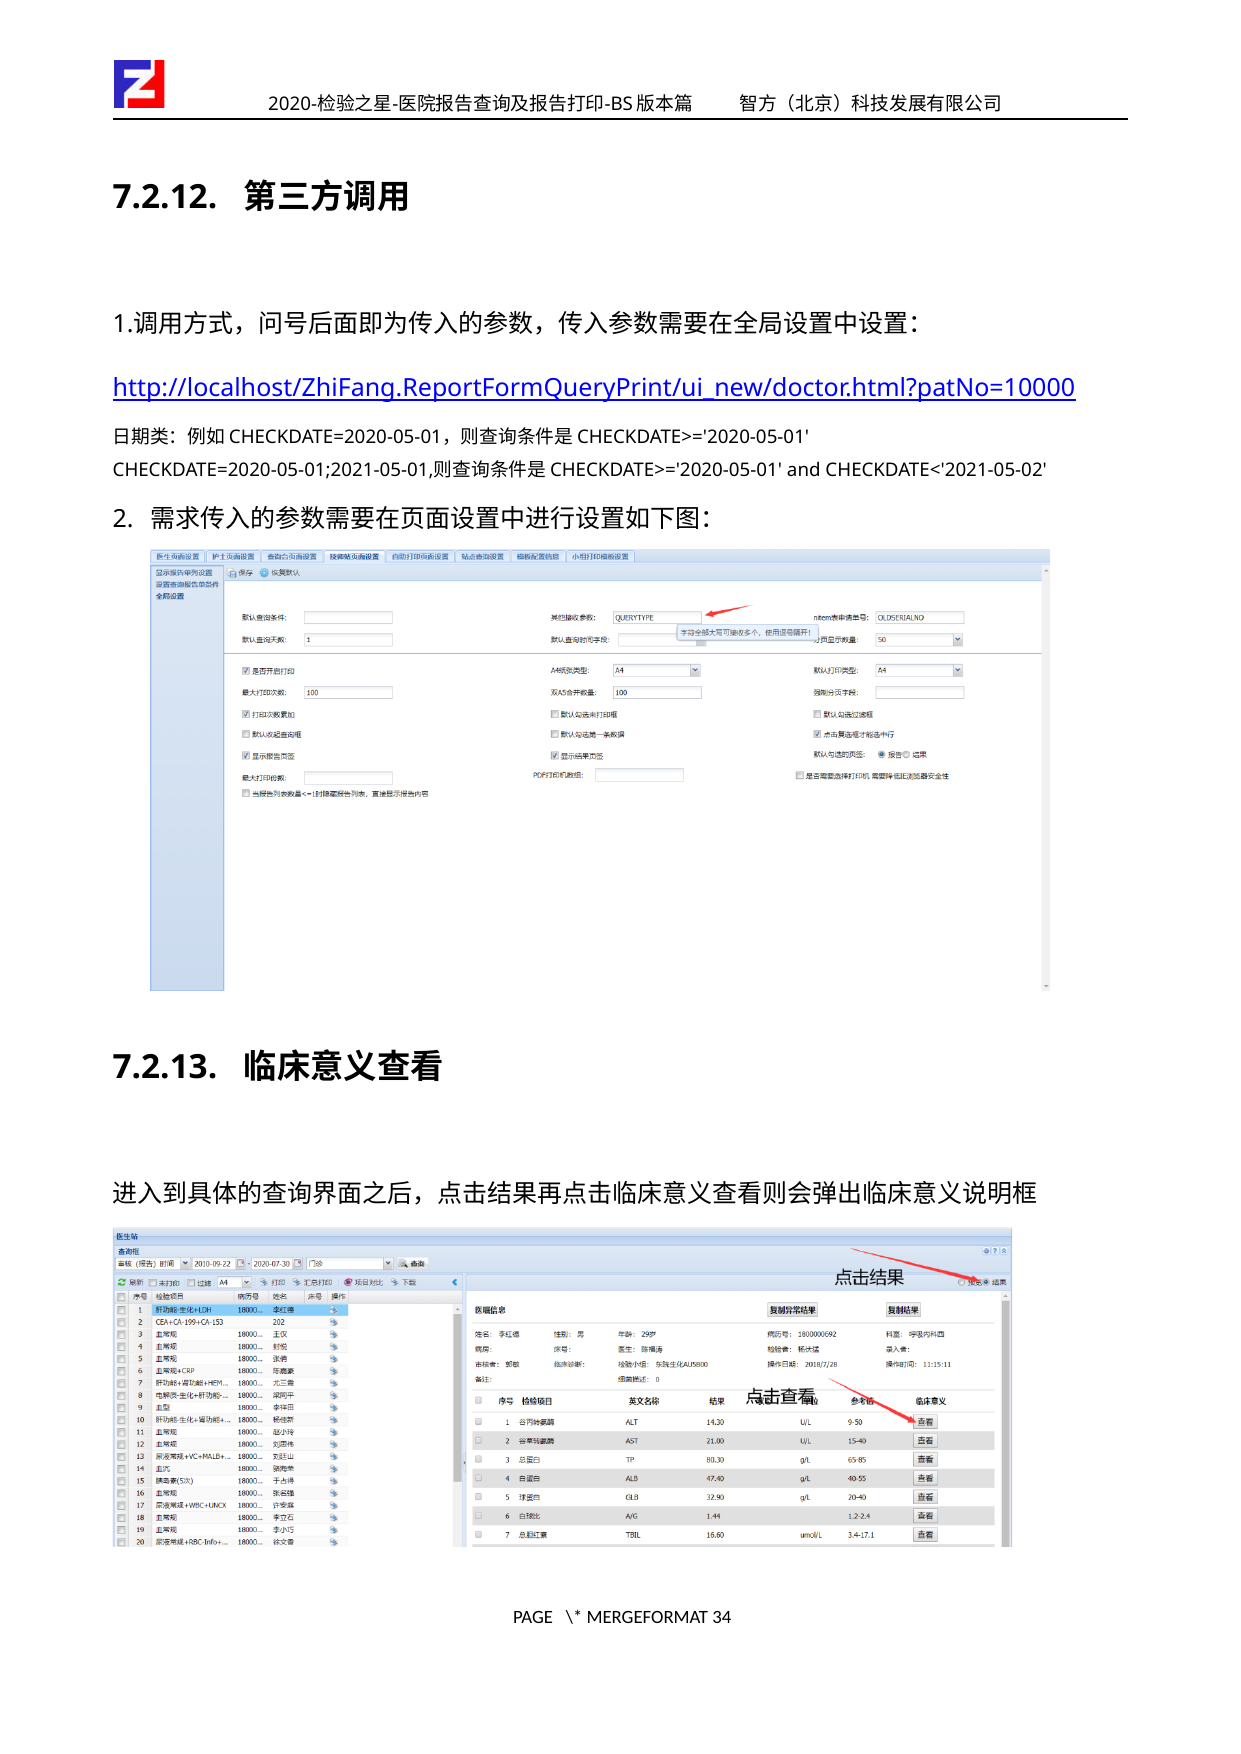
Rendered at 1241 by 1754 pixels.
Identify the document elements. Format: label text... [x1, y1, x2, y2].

picture [150, 549, 1050, 991]
subtitle 第三方调用 [112, 162, 1128, 227]
subtitle 临床意义查看 [112, 1031, 1128, 1096]
text 进入到具体的查询界面之后，点击结果再点击临床意义查看则会弹出临床意义说明框 [112, 1159, 1128, 1224]
text 日期类：例如CHECKDATE=2020-05-01，则查询条件是CHECKDATE>='2020-05-01' [112, 419, 1128, 452]
list 需求传入的参数需要在页面设置中进行设置如下图： [112, 484, 1128, 549]
picture [112, 1226, 1013, 1547]
text CHECKDATE=2020-05-01;2021-05-01,则查询条件是CHECKDATE>='2020-05-01' and CHECKDATE<'2021-05-02' [112, 452, 1128, 484]
text http://localhost/ZhiFang.ReportFormQueryPrint/ui_new/doctor.html?patNo=10000 [112, 354, 1128, 419]
picture [114, 60, 165, 108]
text 1.调用方式，问号后面即为传入的参数，传入参数需要在全局设置中设置： [112, 289, 1128, 354]
